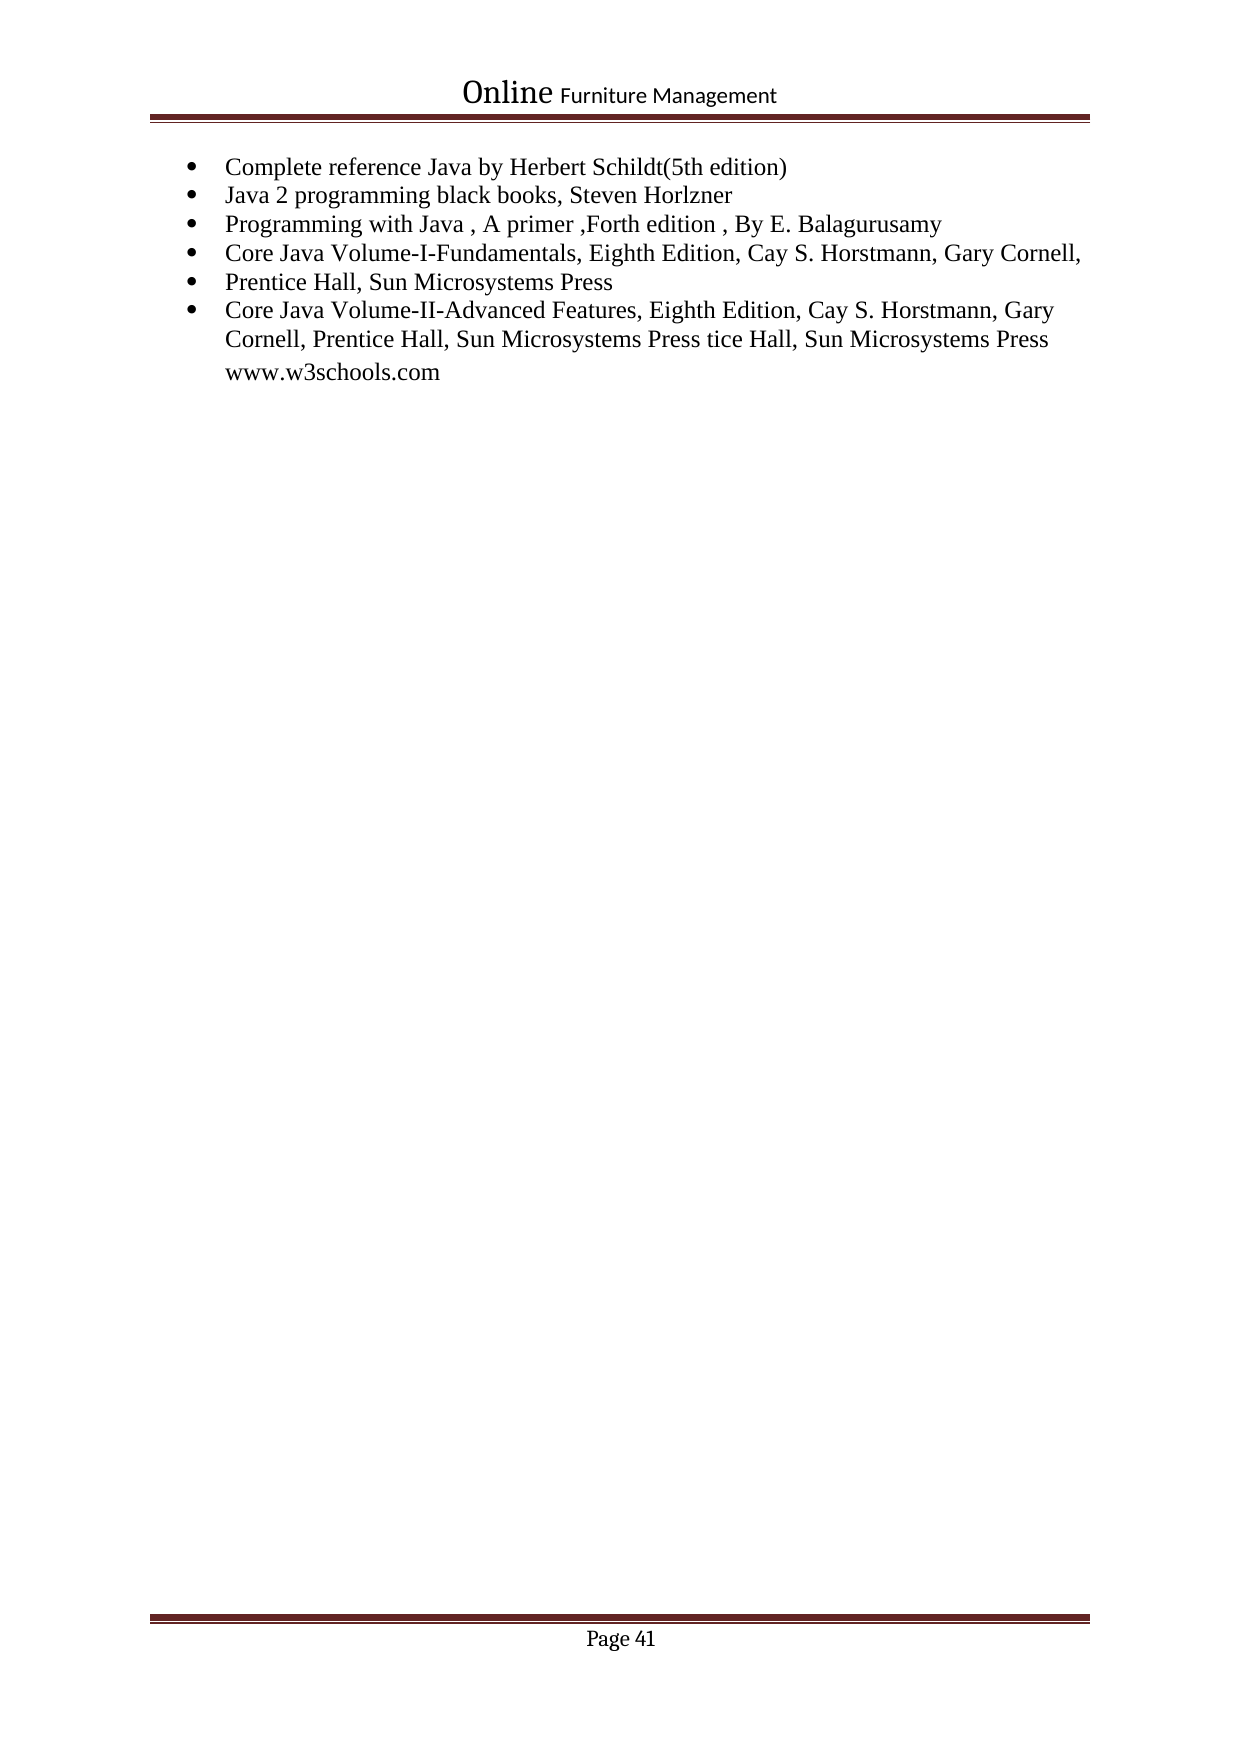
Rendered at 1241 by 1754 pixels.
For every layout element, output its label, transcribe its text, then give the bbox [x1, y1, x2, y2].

list Programming with Java , A primer ,Forth edition , By E. Balagurusamy [187, 209, 1090, 238]
list Cornell, Prentice Hall, Sun Microsystems Press tice Hall, Sun Microsystems Press www.w3schools.com [225, 324, 1090, 386]
list Core Java Volume-I-Fundamentals, Eighth Edition, Cay S. Horstmann, Gary Cornell, [187, 238, 1090, 267]
list Core Java Volume-II-Advanced Features, Eighth Edition, Cay S. Horstmann, Gary [187, 295, 1090, 324]
list Java 2 programming black books, Steven Horlzner [187, 180, 1090, 209]
list Prentice Hall, Sun Microsystems Press [187, 267, 1090, 295]
list Complete reference Java by Herbert Schildt(5th edition) [187, 152, 1090, 180]
